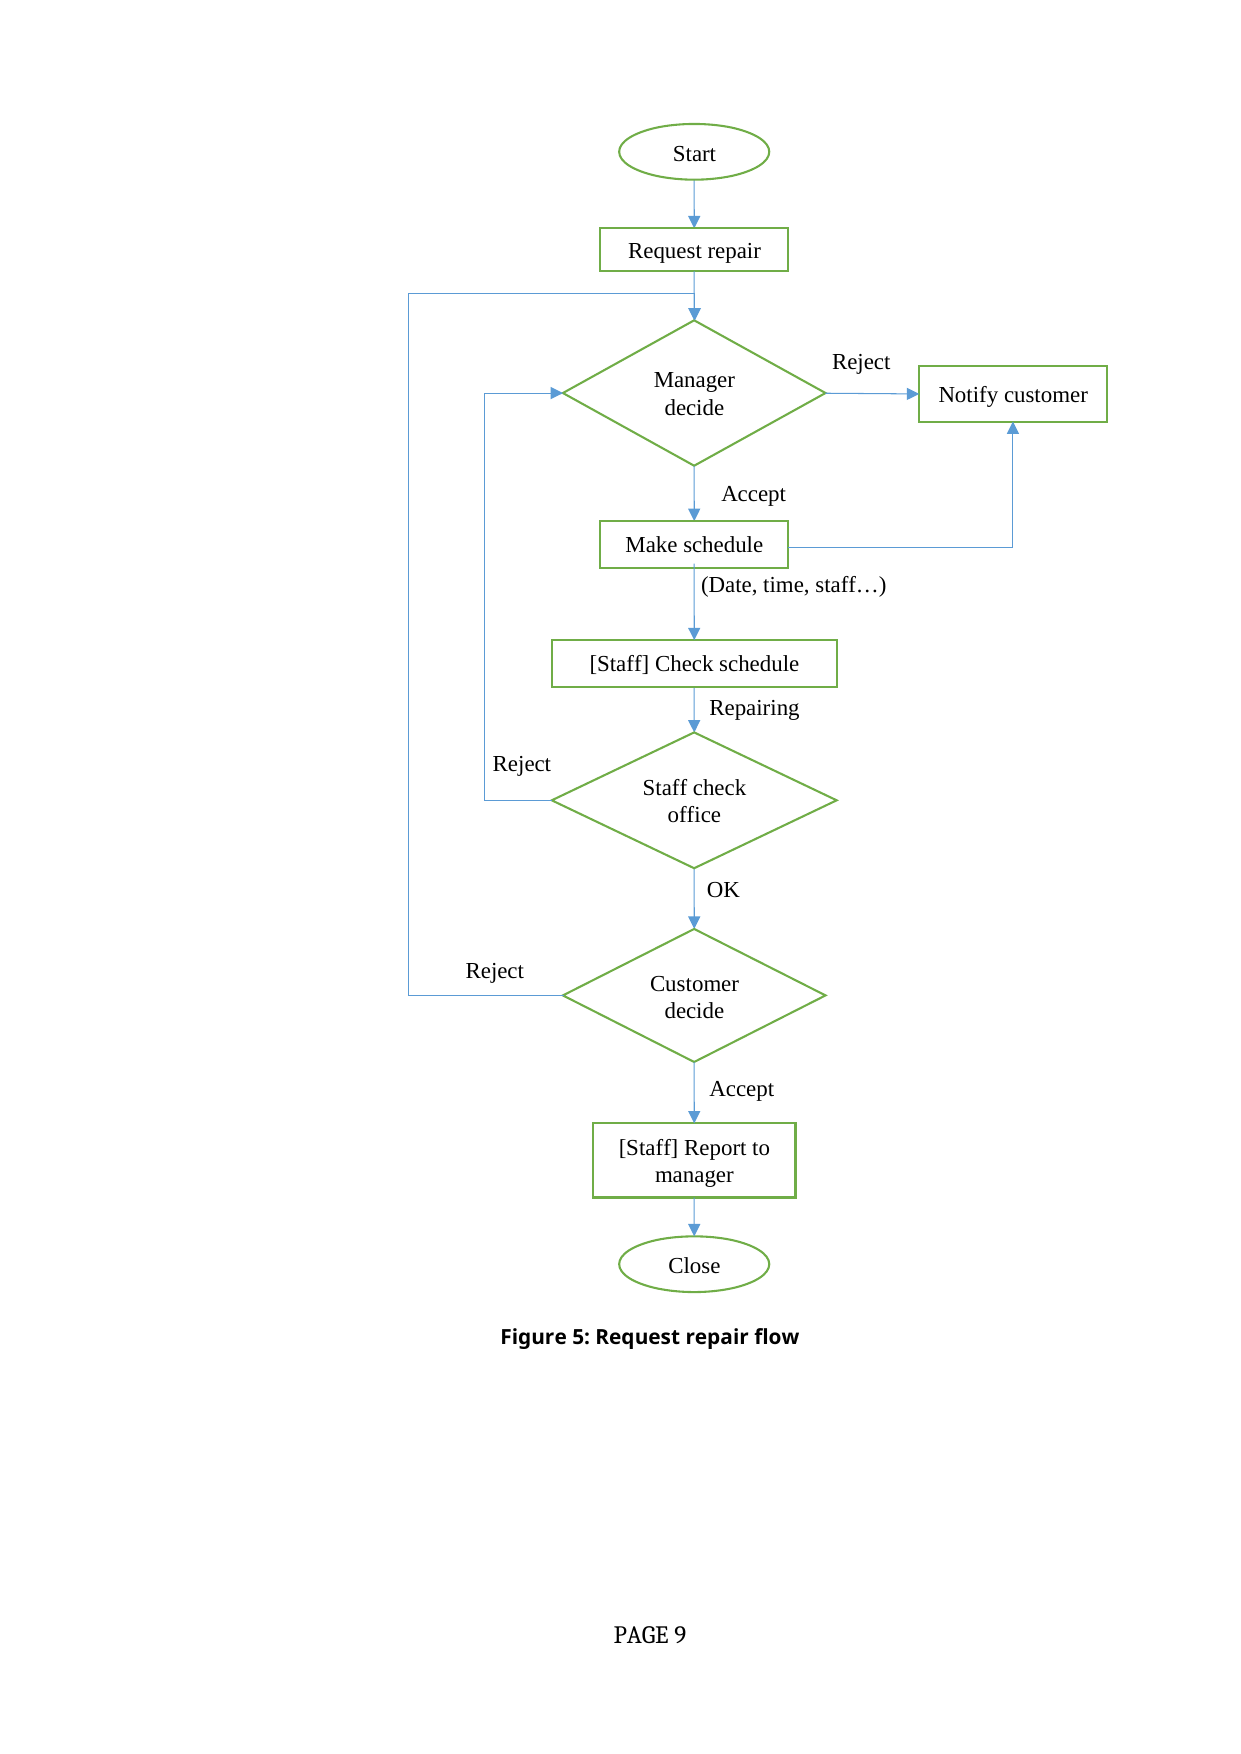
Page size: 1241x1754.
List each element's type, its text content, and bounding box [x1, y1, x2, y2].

text Figure 5: Request repair flow [177, 1322, 1122, 1350]
